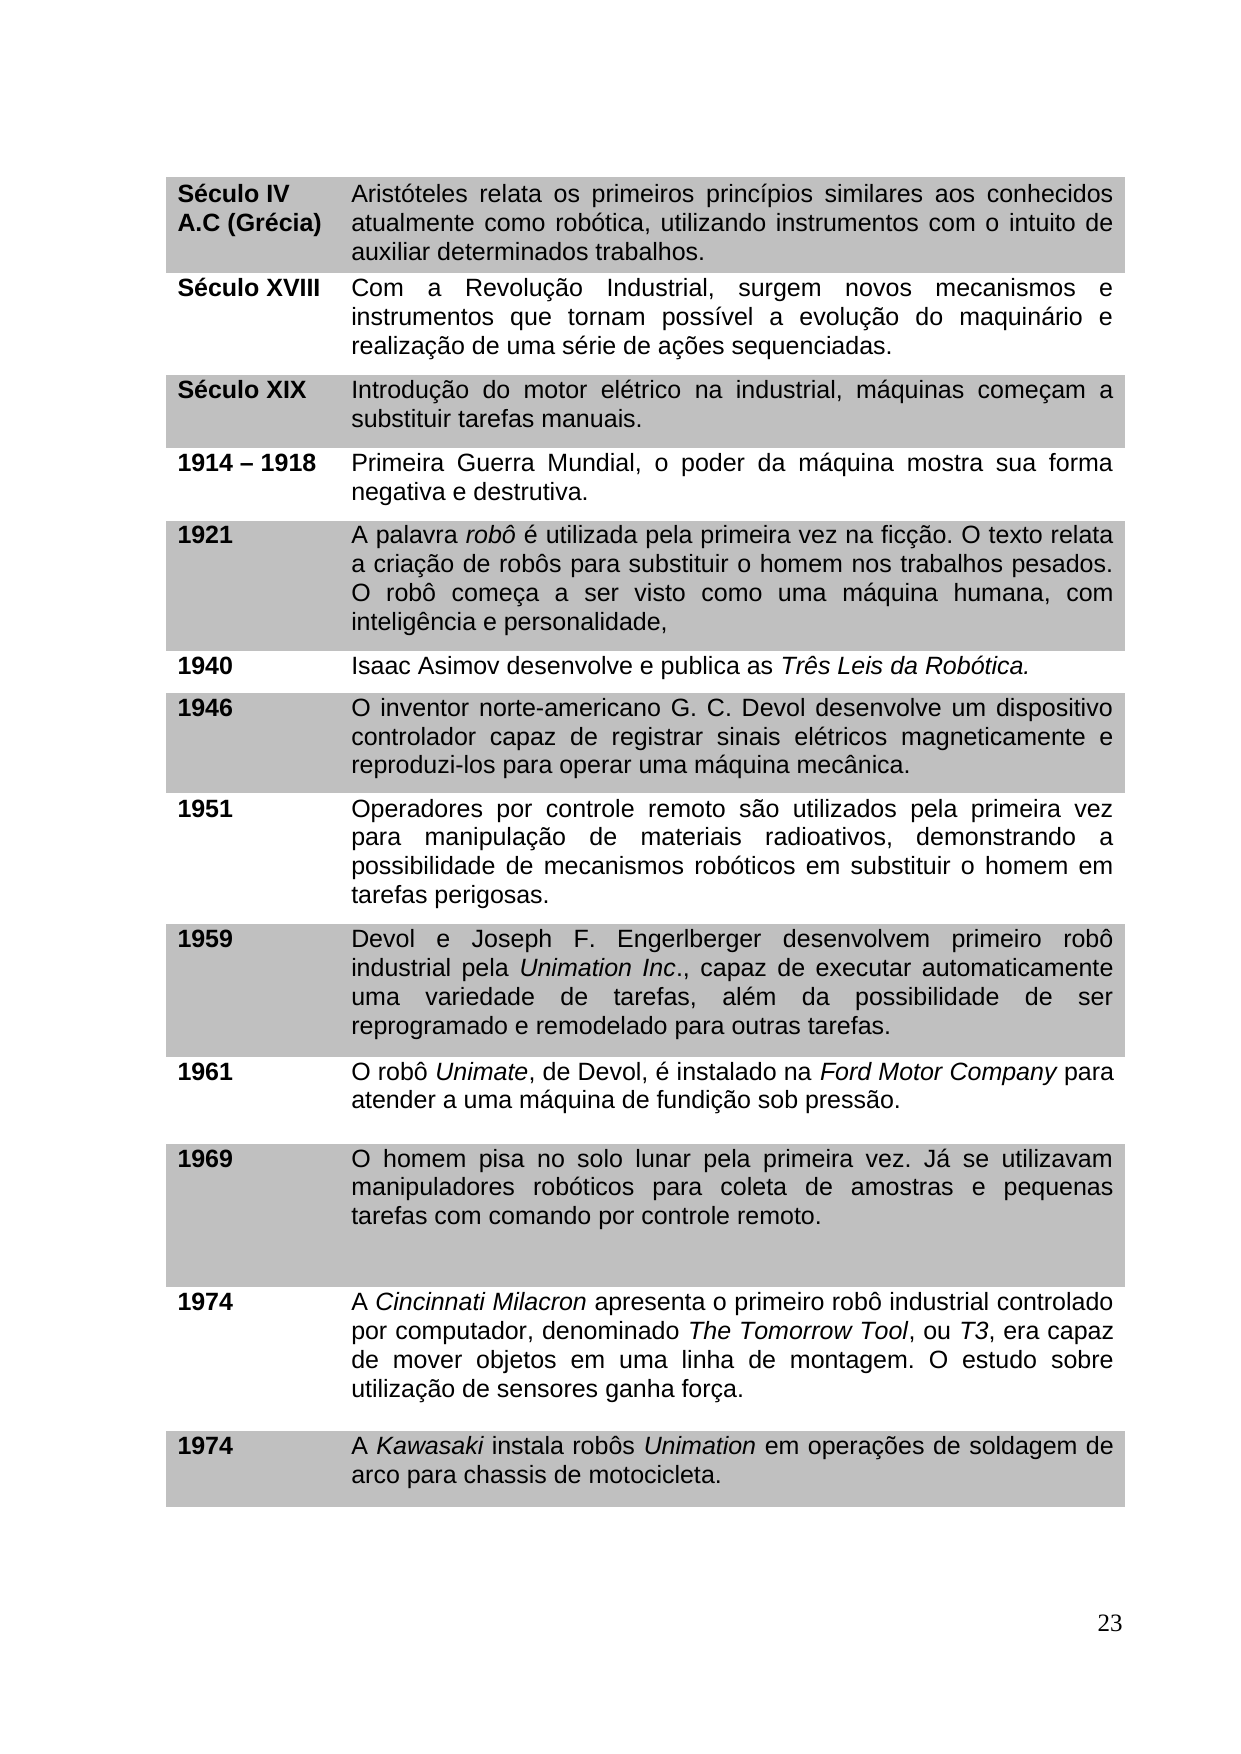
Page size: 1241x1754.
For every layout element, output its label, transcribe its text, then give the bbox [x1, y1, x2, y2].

table_cell 1969 [166, 1144, 340, 1287]
table_cell Introdução do motor elétrico na industrial, máquinas começam a substituir tarefas manuais. [340, 375, 1125, 448]
table_cell Primeira Guerra Mundial, o poder da máquina mostra sua forma negativa e destrutiva. [340, 448, 1125, 521]
table_cell O robô Unimate, de Devol, é instalado na Ford Motor Company para atender a uma máquina de fundição sob pressão. [340, 1057, 1125, 1143]
table_cell Século XVIII [166, 273, 340, 375]
table_cell Isaac Asimov desenvolve e publica as Três Leis da Robótica. [340, 651, 1125, 693]
table_cell O inventor norte-americano G. C. Devol desenvolve um dispositivo controlador capaz de registrar sinais elétricos magneticamente e reproduzi-los para operar uma máquina mecânica. [340, 693, 1125, 793]
table_cell 1974 [166, 1431, 340, 1507]
table_cell 1951 [166, 794, 340, 924]
table_cell Operadores por controle remoto são utilizados pela primeira vez para manipulação de materiais radioativos, demonstrando a possibilidade de mecanismos robóticos em substituir o homem em tarefas perigosas. [340, 794, 1125, 924]
table_cell 1961 [166, 1057, 340, 1143]
table_cell A Kawasaki instala robôs Unimation em operações de soldagem de arco para chassis de motocicleta. [340, 1431, 1125, 1507]
table_cell 1914 – 1918 [166, 448, 340, 521]
table_cell 1974 [166, 1287, 340, 1431]
table_cell 1921 [166, 521, 340, 651]
table_cell Aristóteles relata os primeiros princípios similares aos conhecidos atualmente como robótica, utilizando instrumentos com o intuito de auxiliar determinados trabalhos. [340, 177, 1125, 273]
table_cell 1940 [166, 651, 340, 693]
table_cell 1946 [166, 693, 340, 793]
table_cell Devol e Joseph F. Engerlberger desenvolvem primeiro robô industrial pela Unimation Inc., capaz de executar automaticamente uma variedade de tarefas, além da possibilidade de ser reprogramado e remodelado para outras tarefas. [340, 924, 1125, 1057]
table_cell Século IV A.C (Grécia) [166, 177, 340, 273]
table_cell Século XIX [166, 375, 340, 448]
table_cell A palavra robô é utilizada pela primeira vez na ficção. O texto relata a criação de robôs para substituir o homem nos trabalhos pesados. O robô começa a ser visto como uma máquina humana, com inteligência e personalidade, [340, 521, 1125, 651]
table_cell Com a Revolução Industrial, surgem novos mecanismos e instrumentos que tornam possível a evolução do maquinário e realização de uma série de ações sequenciadas. [340, 273, 1125, 375]
table_cell 1959 [166, 924, 340, 1057]
table_cell A Cincinnati Milacron apresenta o primeiro robô industrial controlado por computador, denominado The Tomorrow Tool, ou T3, era capaz de mover objetos em uma linha de montagem. O estudo sobre utilização de sensores ganha força. [340, 1287, 1125, 1431]
table_cell O homem pisa no solo lunar pela primeira vez. Já se utilizavam manipuladores robóticos para coleta de amostras e pequenas tarefas com comando por controle remoto. [340, 1144, 1125, 1287]
